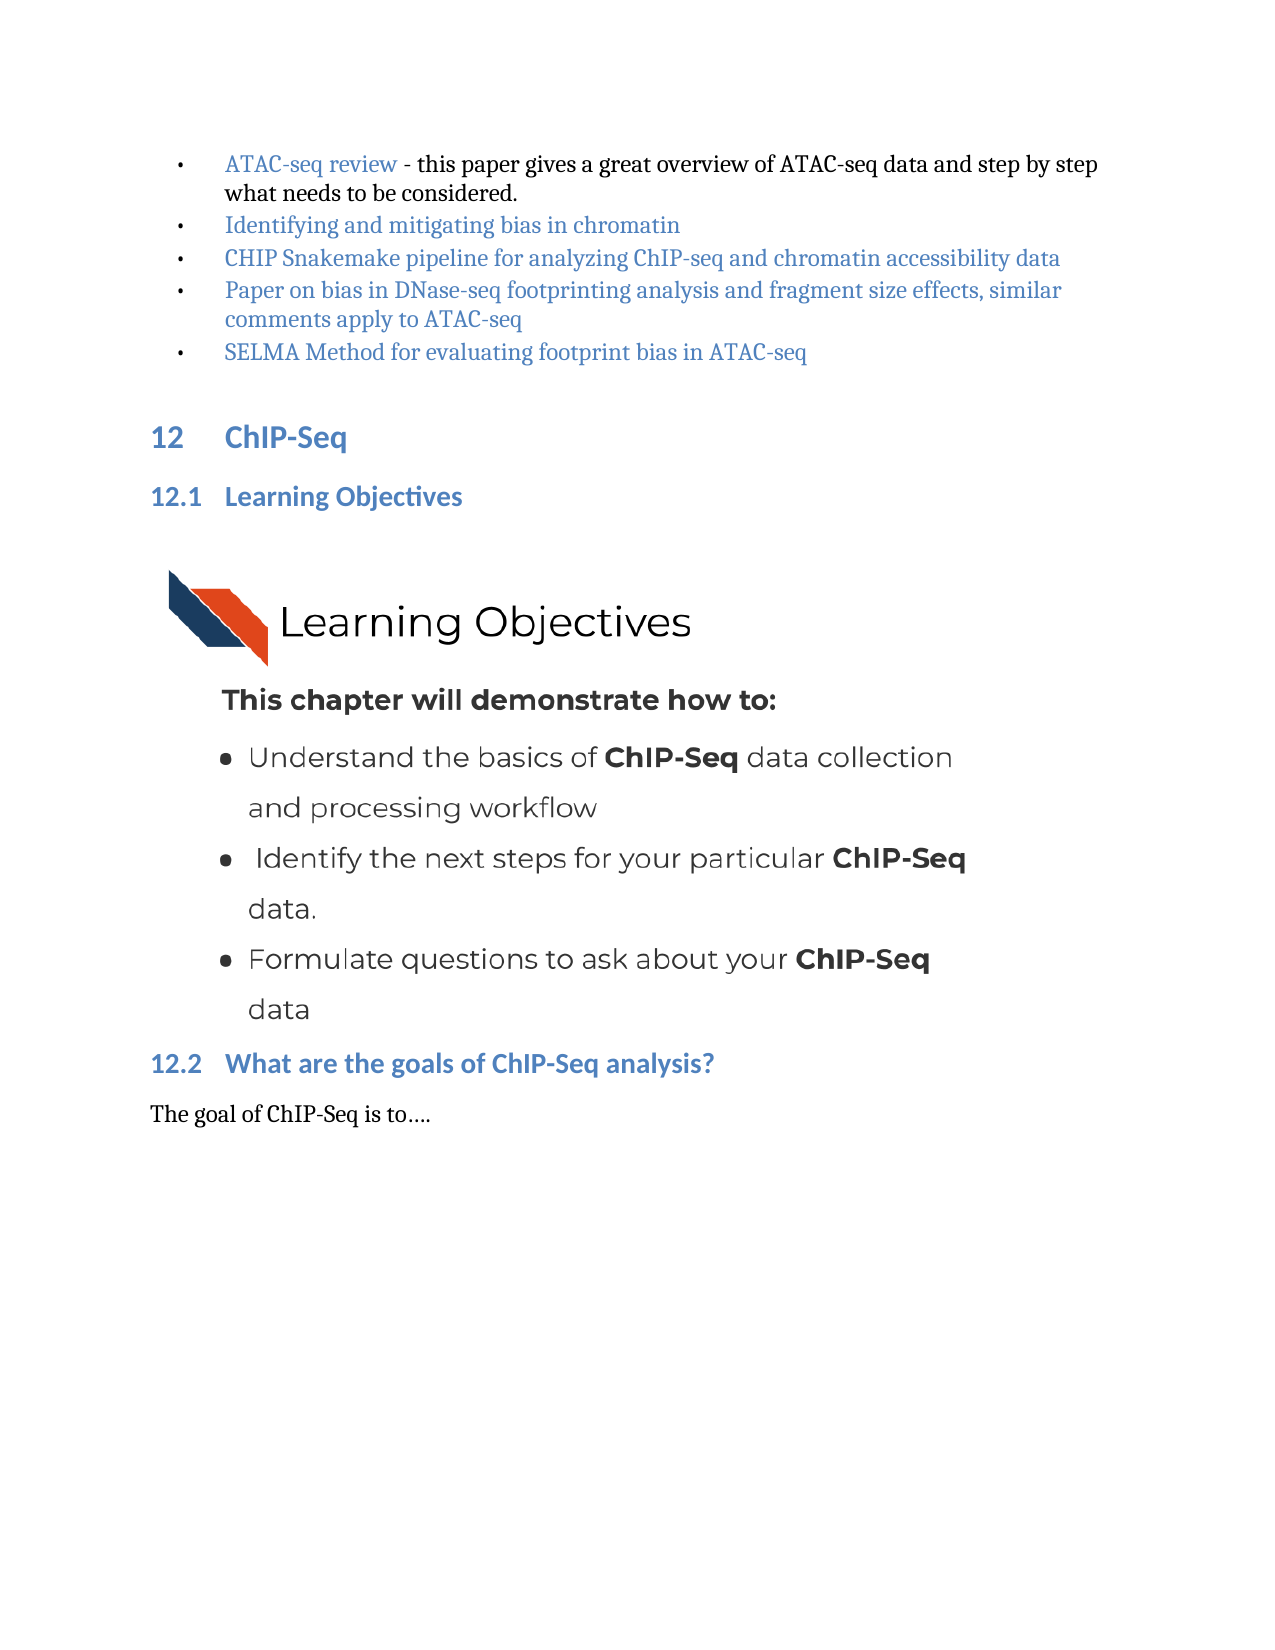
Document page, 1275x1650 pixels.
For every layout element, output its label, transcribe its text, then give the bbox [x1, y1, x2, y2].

text The goal of ChIP-Seq is to…. [150, 1099, 1125, 1128]
subtitle 12.2 What are the goals of ChIP-Seq analysis? [150, 1045, 1125, 1081]
list ATAC-seq review - this paper gives a great overview of ATAC-seq data and step by step what needs to be considered. [175, 150, 1125, 207]
list CHIP Snakemake pipeline for analyzing ChIP-seq and chromatin accessibility data [175, 244, 1125, 272]
subtitle 12.1 Learning Objectives [150, 478, 1125, 513]
list Identifying and mitigating bias in chromatin [175, 211, 1125, 240]
list SELMA Method for evaluating footprint bias in ATAC-seq [175, 337, 1125, 366]
list Paper on bias in DNase-seq footprinting analysis and fragment size effects, similar comments apply to ATAC-seq [175, 276, 1125, 334]
picture [168, 532, 1044, 1025]
subtitle 12 ChIP-Seq [150, 416, 1125, 457]
